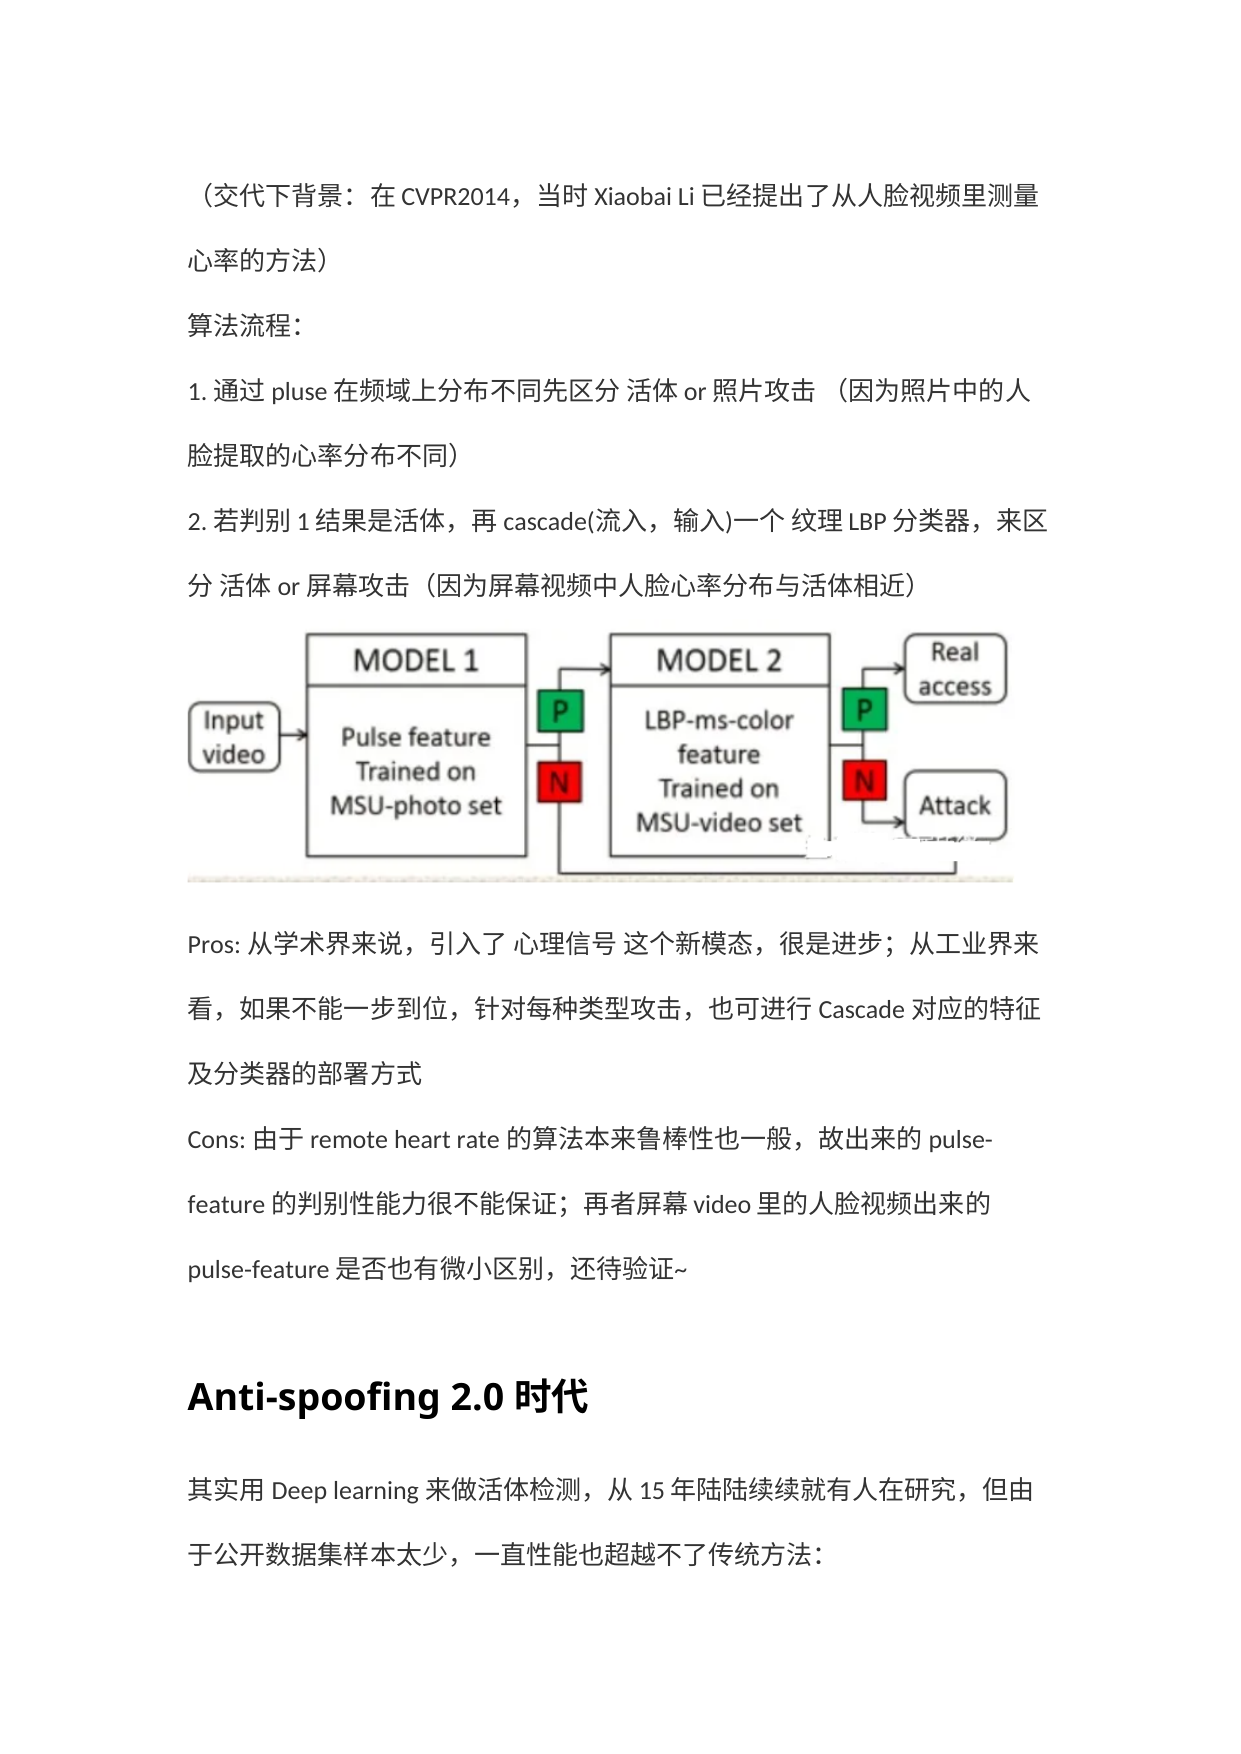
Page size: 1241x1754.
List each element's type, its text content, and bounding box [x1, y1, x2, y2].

text 2. 若判别1结果是活体，再 cascade(流入，输入)一个 纹理LBP 分类器，来区分 活体 or 屏幕攻击（因为屏幕视频中人脸心率分布与活体相近） [187, 487, 1053, 617]
subtitle Anti-spoofing 2.0 时代 [187, 1361, 1053, 1426]
text Cons: 由于 remote heart rate 的算法本来鲁棒性也一般，故出来的 pulse-feature 的判别性能力很不能保证；再者屏幕video里的人脸视频出来的 pulse-feature 是否也有微小区别，还待验证~ [187, 1104, 1053, 1299]
picture [187, 617, 1053, 886]
text （交代下背景：在CVPR2014，当时 Xiaobai Li 已经提出了从人脸视频里测量心率的方法） [187, 162, 1053, 292]
text 算法流程： [187, 292, 1053, 357]
text Pros: 从学术界来说，引入了 心理信号 这个新模态，很是进步；从工业界来看，如果不能一步到位，针对每种类型攻击，也可进行 Cascade 对应的特征及分类器的部署方式 [187, 909, 1053, 1104]
text 其实用 Deep learning 来做活体检测，从15年陆陆续续就有人在研究，但由于公开数据集样本太少，一直性能也超越不了传统方法： [187, 1455, 1053, 1585]
text 1. 通过 pluse 在频域上分布不同先区分 活体 or 照片攻击 （因为照片中的人脸提取的心率分布不同） [187, 357, 1053, 487]
